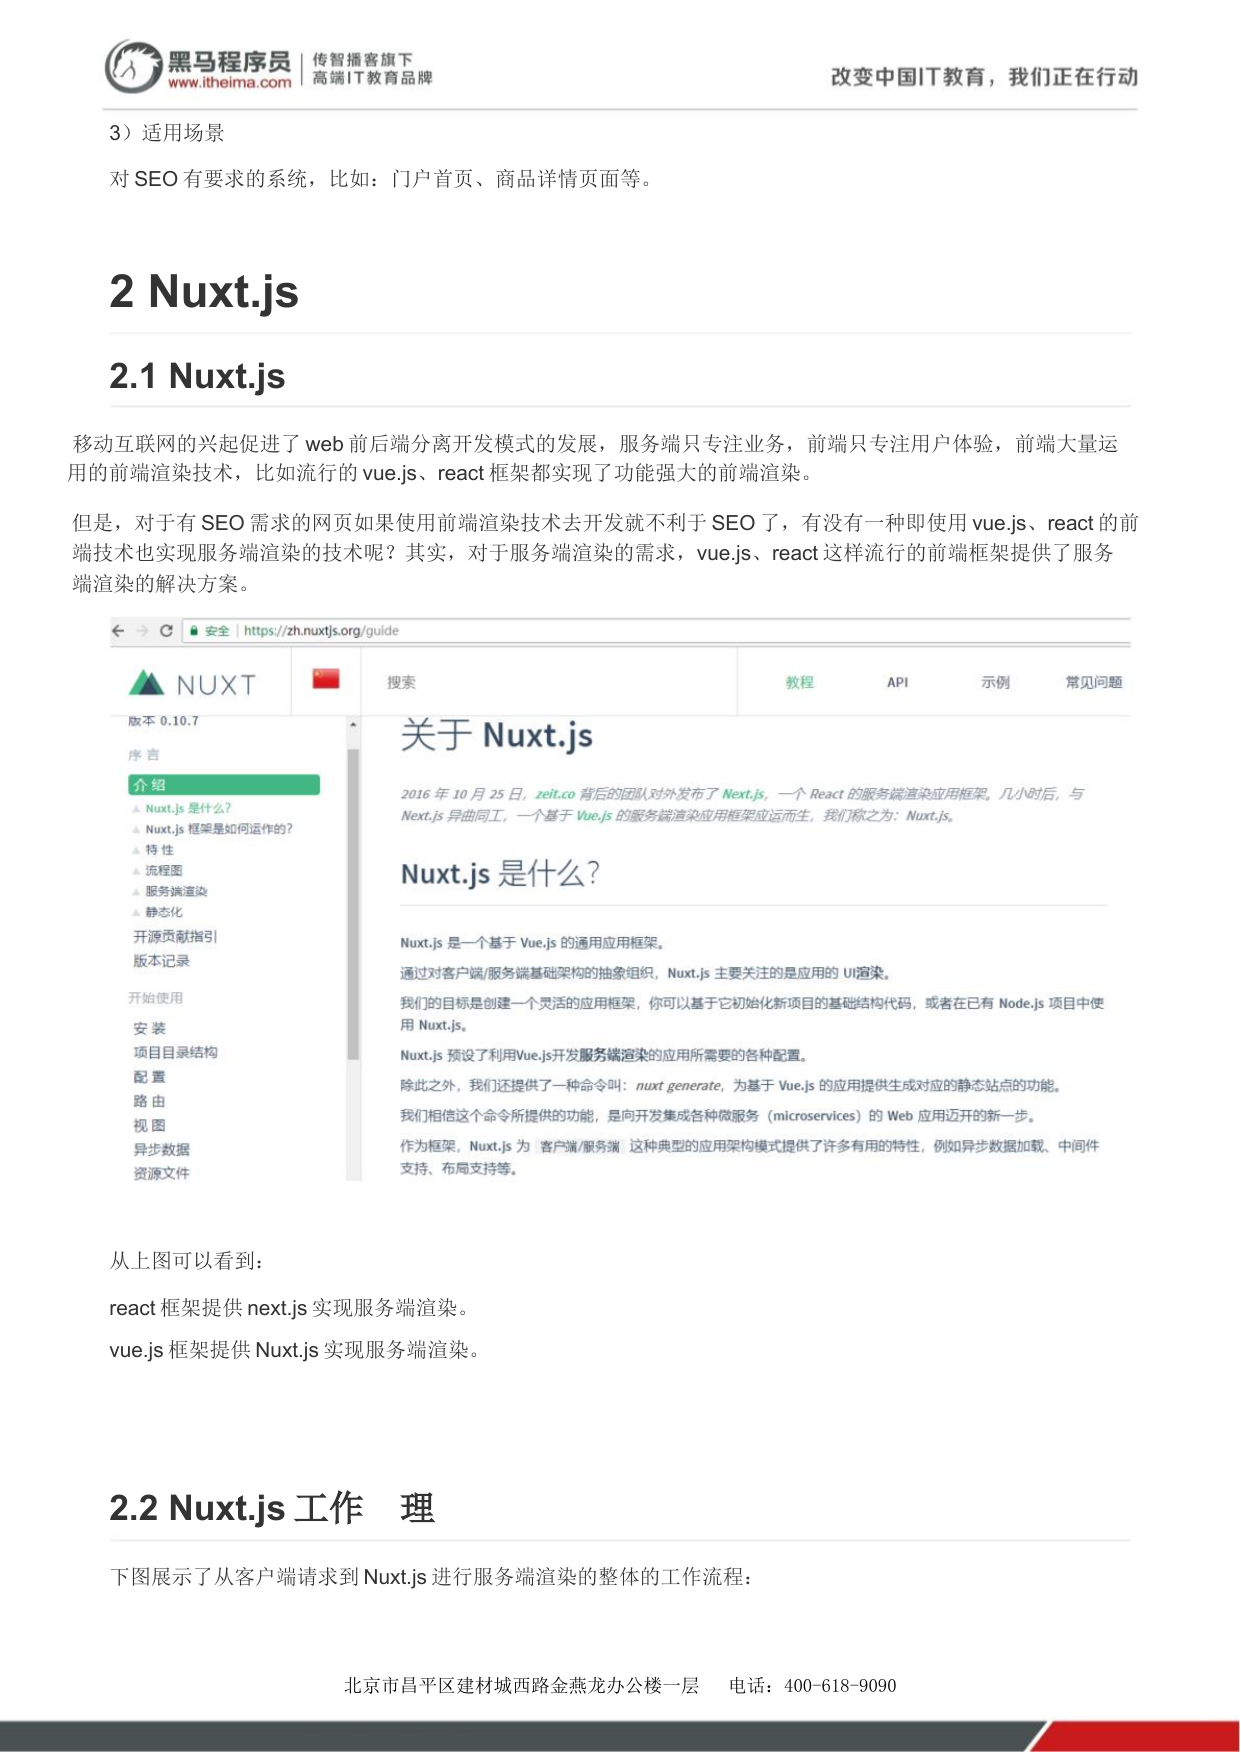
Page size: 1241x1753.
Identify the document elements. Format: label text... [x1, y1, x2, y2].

text 移动互联网的兴起促进了web前后端分离开发模式的发展，服务端只专注业务，前端只专注用户体验，前端大量运 [72, 434, 1240, 455]
text vue.js框架提供Nuxt.js实现服务端渲染。 [109, 1320, 528, 1367]
text 2.2 Nuxt.js工作原理 [109, 1491, 491, 1528]
text react框架提供next.js实现服务端渲染。 [109, 1298, 528, 1320]
text 2.1 Nuxt.js介绍 [109, 359, 420, 396]
text 但是，对于有SEO需求的网页如果使用前端渲染技术去开发就不利于SEO了，有没有一种即使用vue.js、react的前 [72, 514, 1240, 535]
text 北京市昌平区建材城西路金燕龙办公楼一层 电话：400-618-9090 [343, 1677, 979, 1696]
text 3）适用场景 [109, 123, 253, 144]
text 用的前端渲染技术，比如流行的vue.js、react框架都实现了功能强大的前端渲染。 [67, 455, 1240, 487]
text 对SEO有要求的系统，比如：门户首页、商品详情页面等。 [109, 170, 714, 191]
text 下图展示了从客户端请求到Nuxt.js进行服务端渲染的整体的工作流程： [109, 1567, 839, 1589]
picture [0, 0, 1240, 1752]
text 2 Nuxt.js介绍 [109, 269, 470, 317]
text 从上图可以看到： [109, 1252, 303, 1273]
text 端渲染的解决方案。 [72, 566, 1240, 597]
text 端技术也实现服务端渲染的技术呢？其实，对于服务端渲染的需求，vue.js、react这样流行的前端框架提供了服务 [72, 535, 1240, 566]
